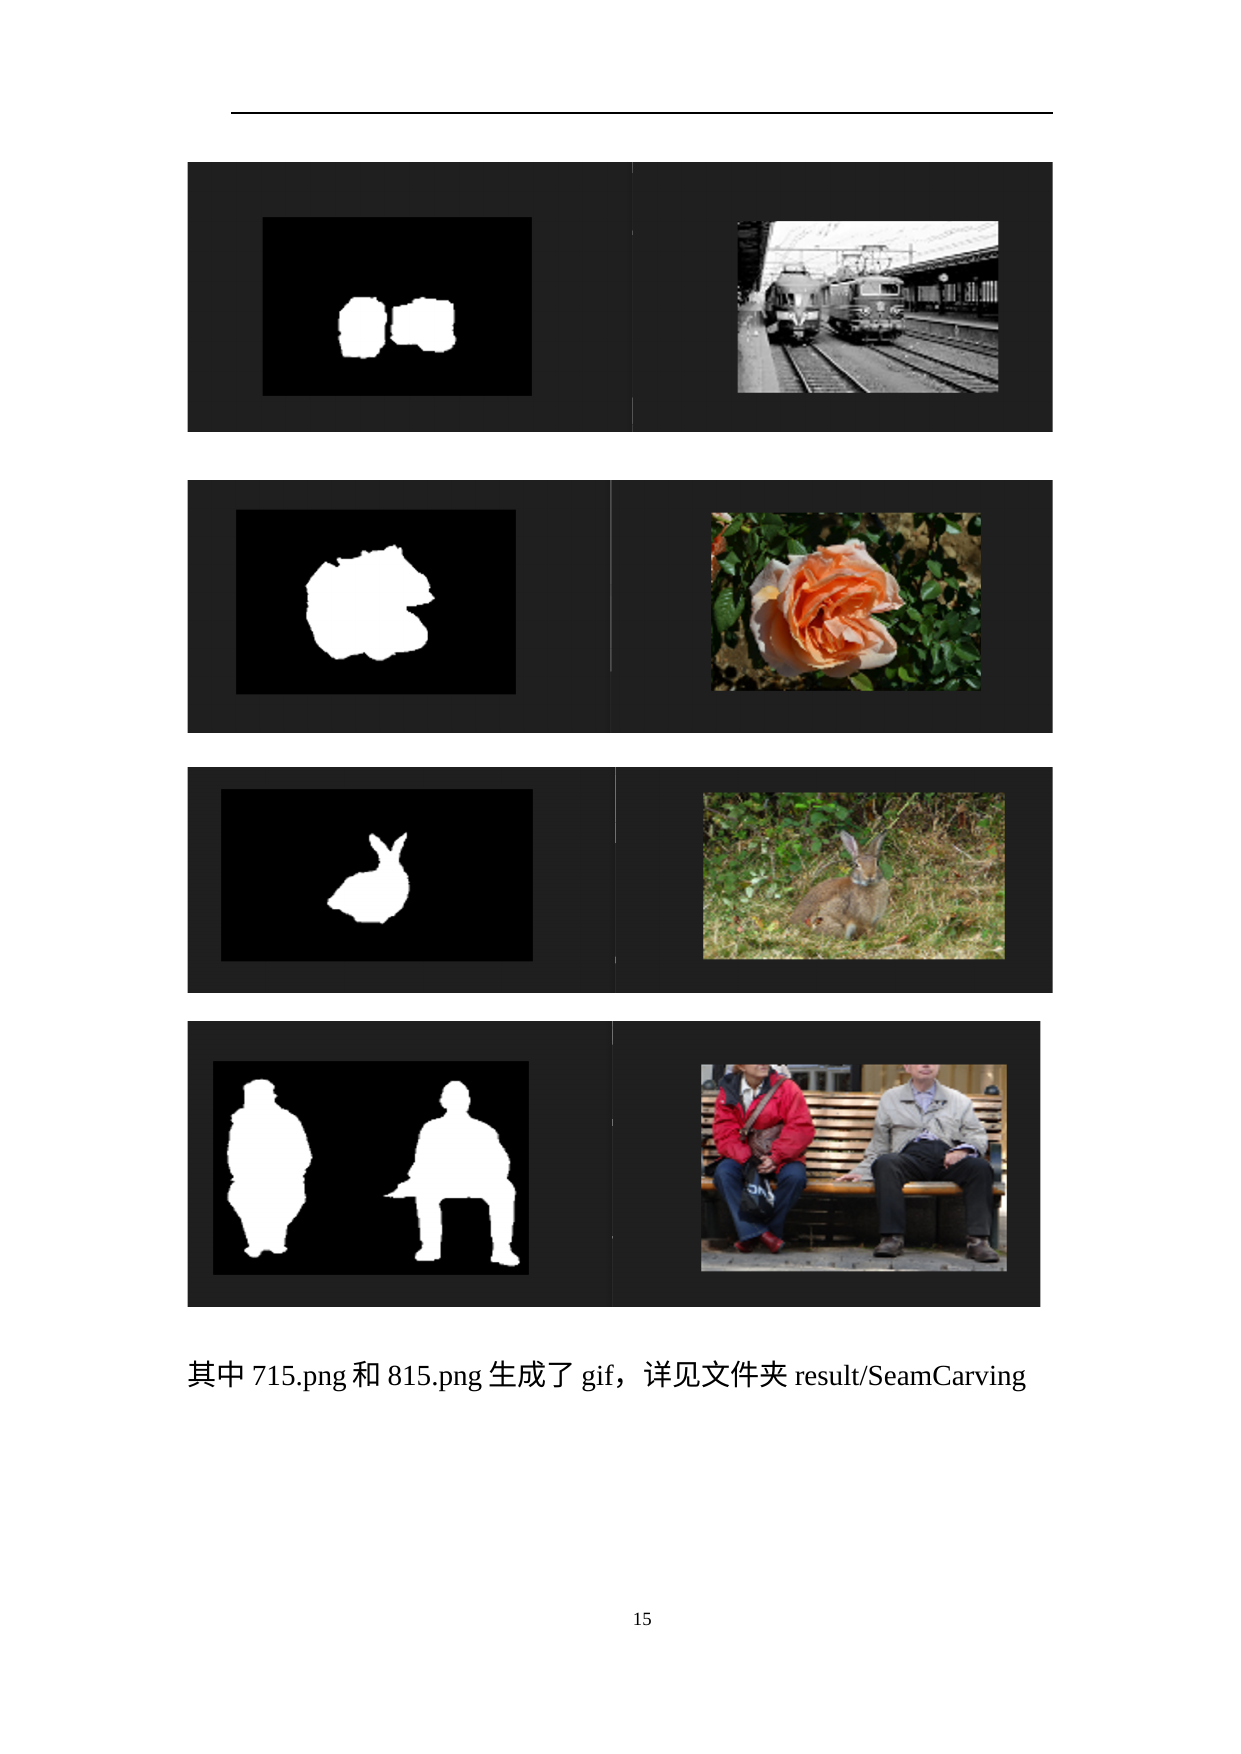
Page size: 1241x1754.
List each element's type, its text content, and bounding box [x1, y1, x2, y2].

picture [187, 480, 1053, 733]
picture [187, 767, 1053, 993]
picture [187, 162, 1053, 432]
text 其中715.png和815.png生成了gif，详见文件夹result/SeamCarving [187, 1340, 1053, 1405]
picture [187, 1021, 1041, 1307]
